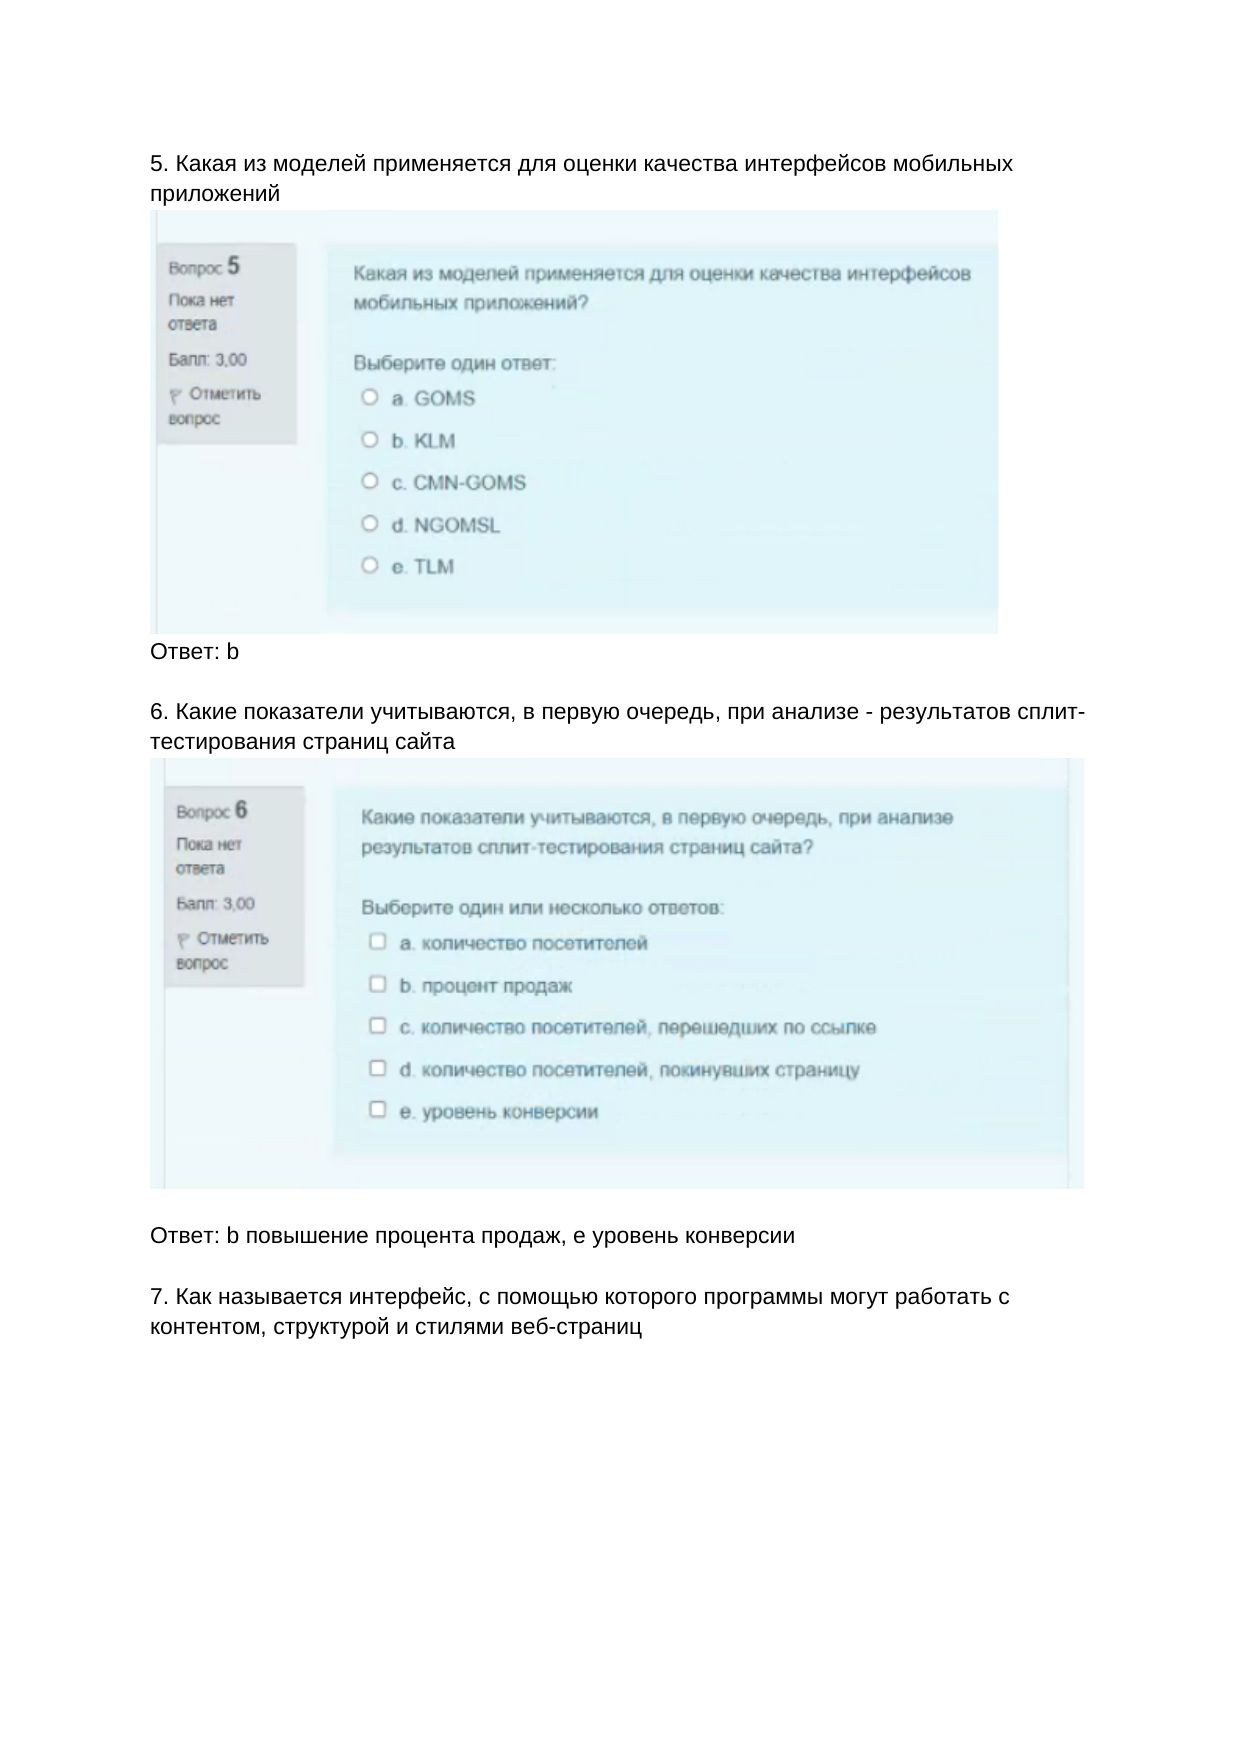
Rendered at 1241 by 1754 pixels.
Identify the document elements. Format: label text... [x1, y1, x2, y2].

text 7. Как называется интерфейс, с помощью которого программы могут работать с контентом, структурой и стилями веб-страниц [150, 1283, 1090, 1339]
text 6. Какие показатели учитываются, в первую очередь, при анализе - результатов сплит-тестирования страниц сайта [150, 698, 1090, 755]
text 5. Какая из моделей применяется для оценки качества интерфейсов мобильных приложений [150, 150, 1090, 207]
picture [150, 758, 1085, 1189]
text Ответ: b повышение процента продаж, e уровень конверсии [150, 1222, 1090, 1249]
text Ответ: b [150, 638, 1090, 664]
picture [150, 210, 999, 634]
